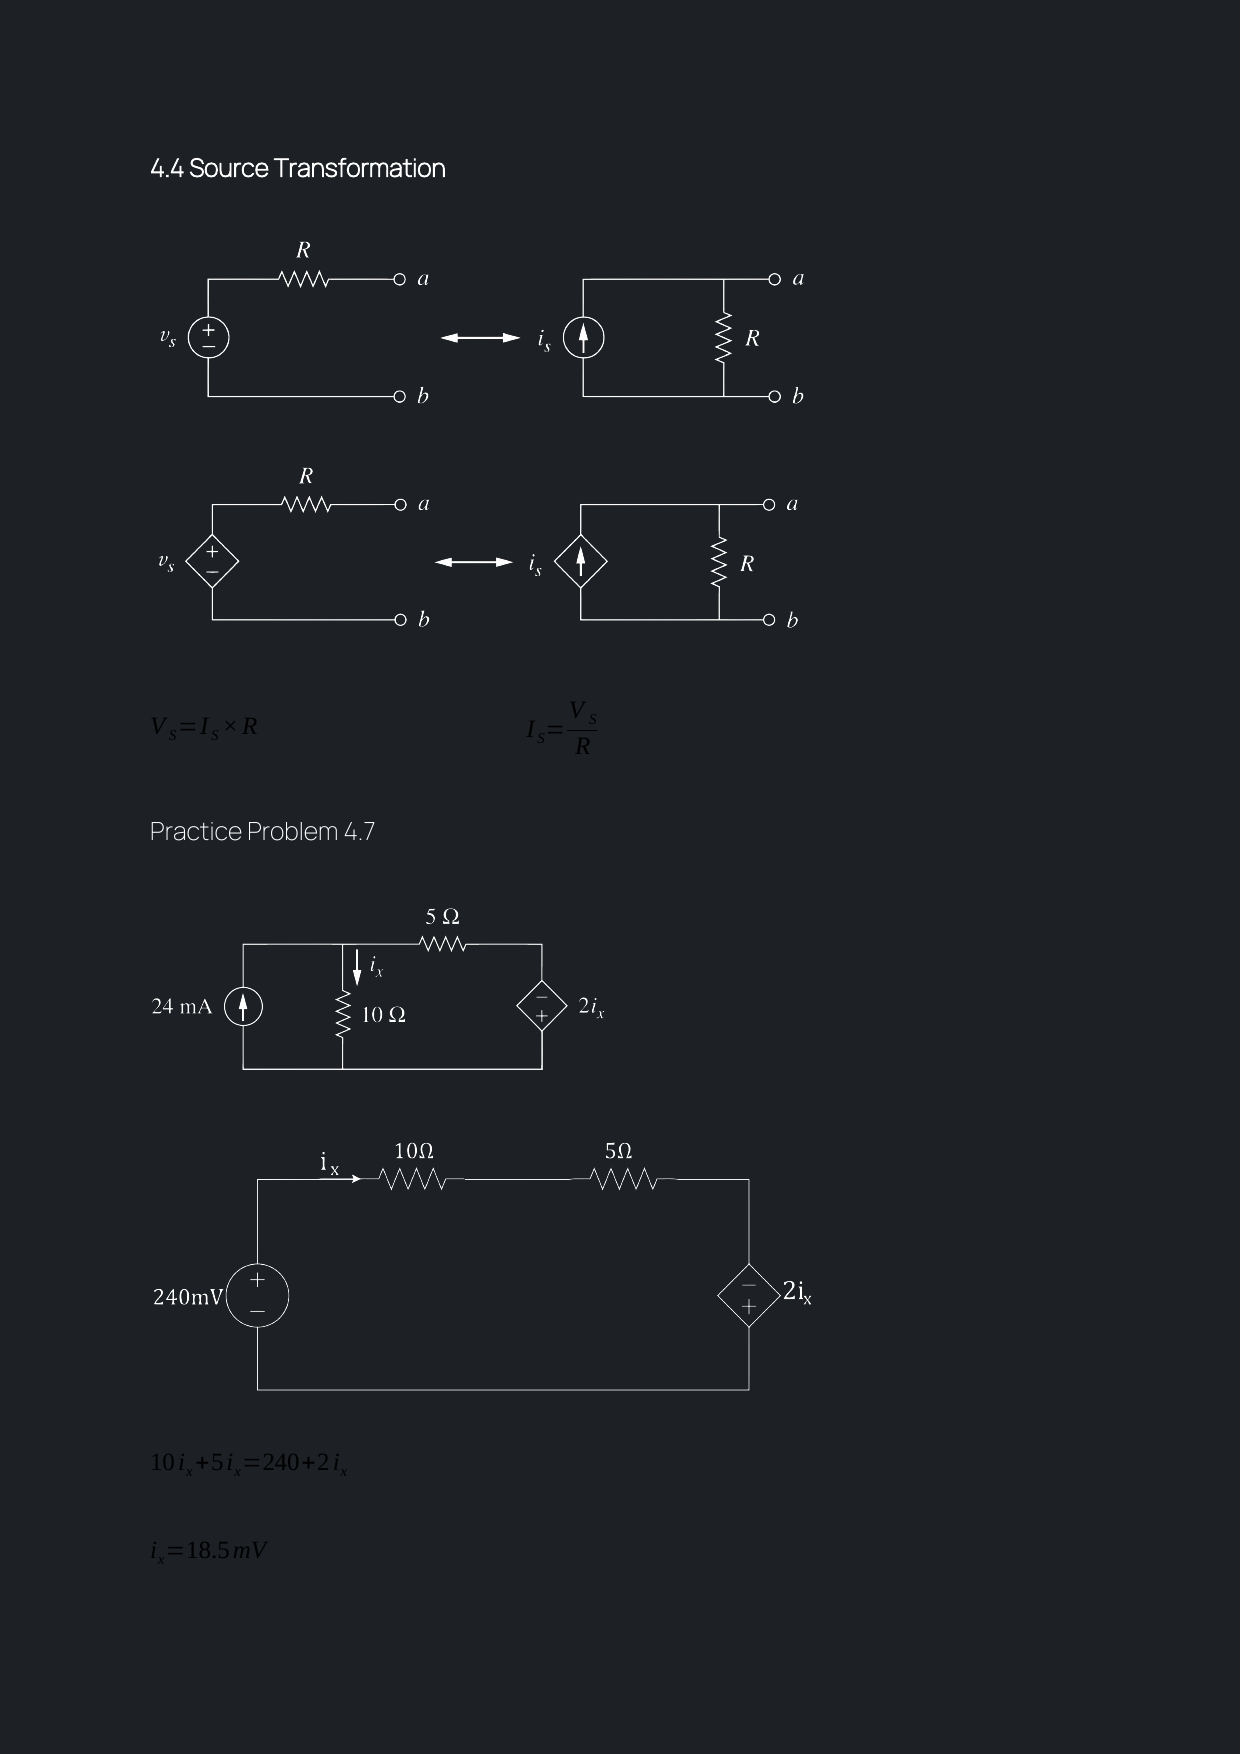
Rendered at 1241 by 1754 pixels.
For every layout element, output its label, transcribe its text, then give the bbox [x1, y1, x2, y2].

picture [150, 238, 808, 411]
subtitle 4.4 Source Transformation [150, 150, 1090, 184]
picture [150, 902, 606, 1082]
picture [150, 1136, 823, 1393]
text Practice Problem 4.7 [150, 814, 1090, 848]
picture [150, 465, 805, 642]
